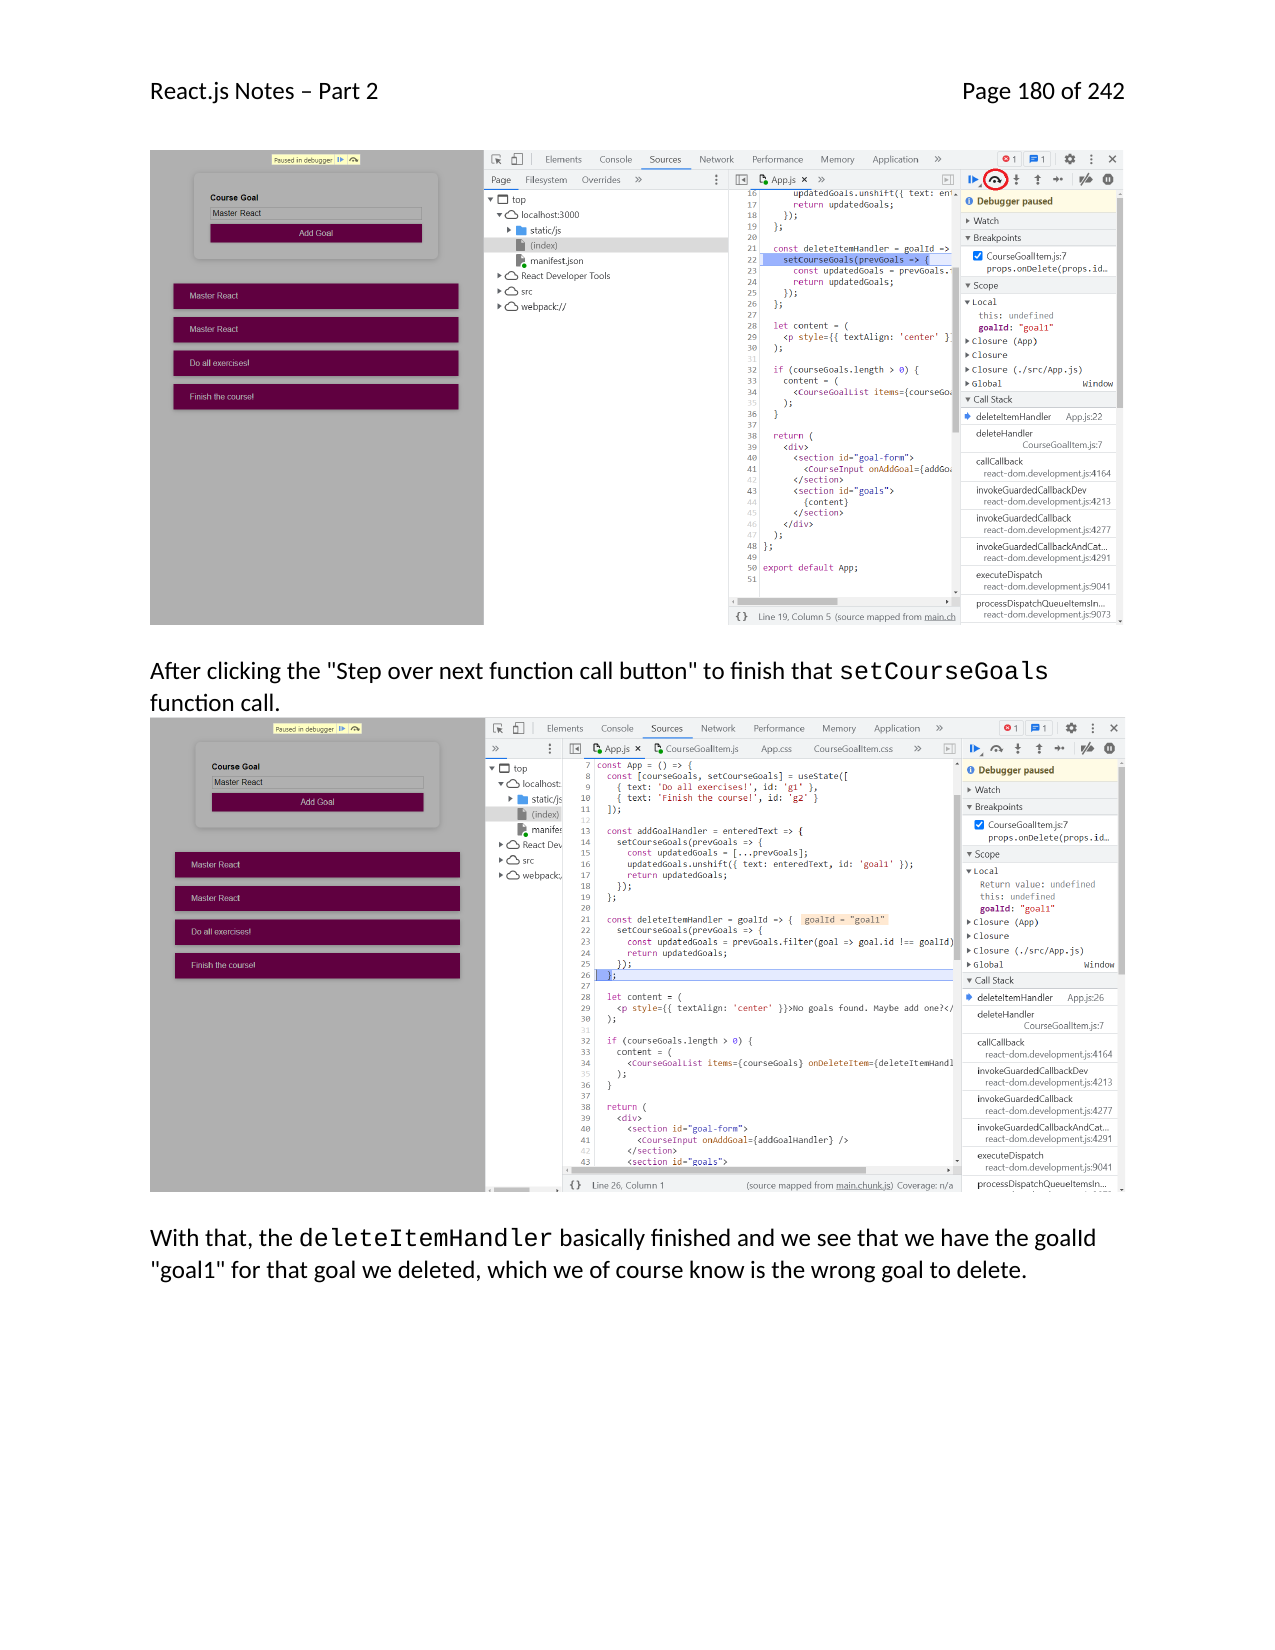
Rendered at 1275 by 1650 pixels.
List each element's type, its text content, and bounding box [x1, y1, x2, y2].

picture [150, 717, 1125, 1192]
text With that, the deleteItemHandler basically finished and we see that we have the goalId "goal1" for that goal we deleted, which we of course know is the wrong goal to delete. [150, 1222, 1125, 1284]
text After clicking the "Step over next function call button" to finish that setCourseGoals function call. [150, 655, 1125, 717]
picture [150, 150, 1124, 625]
